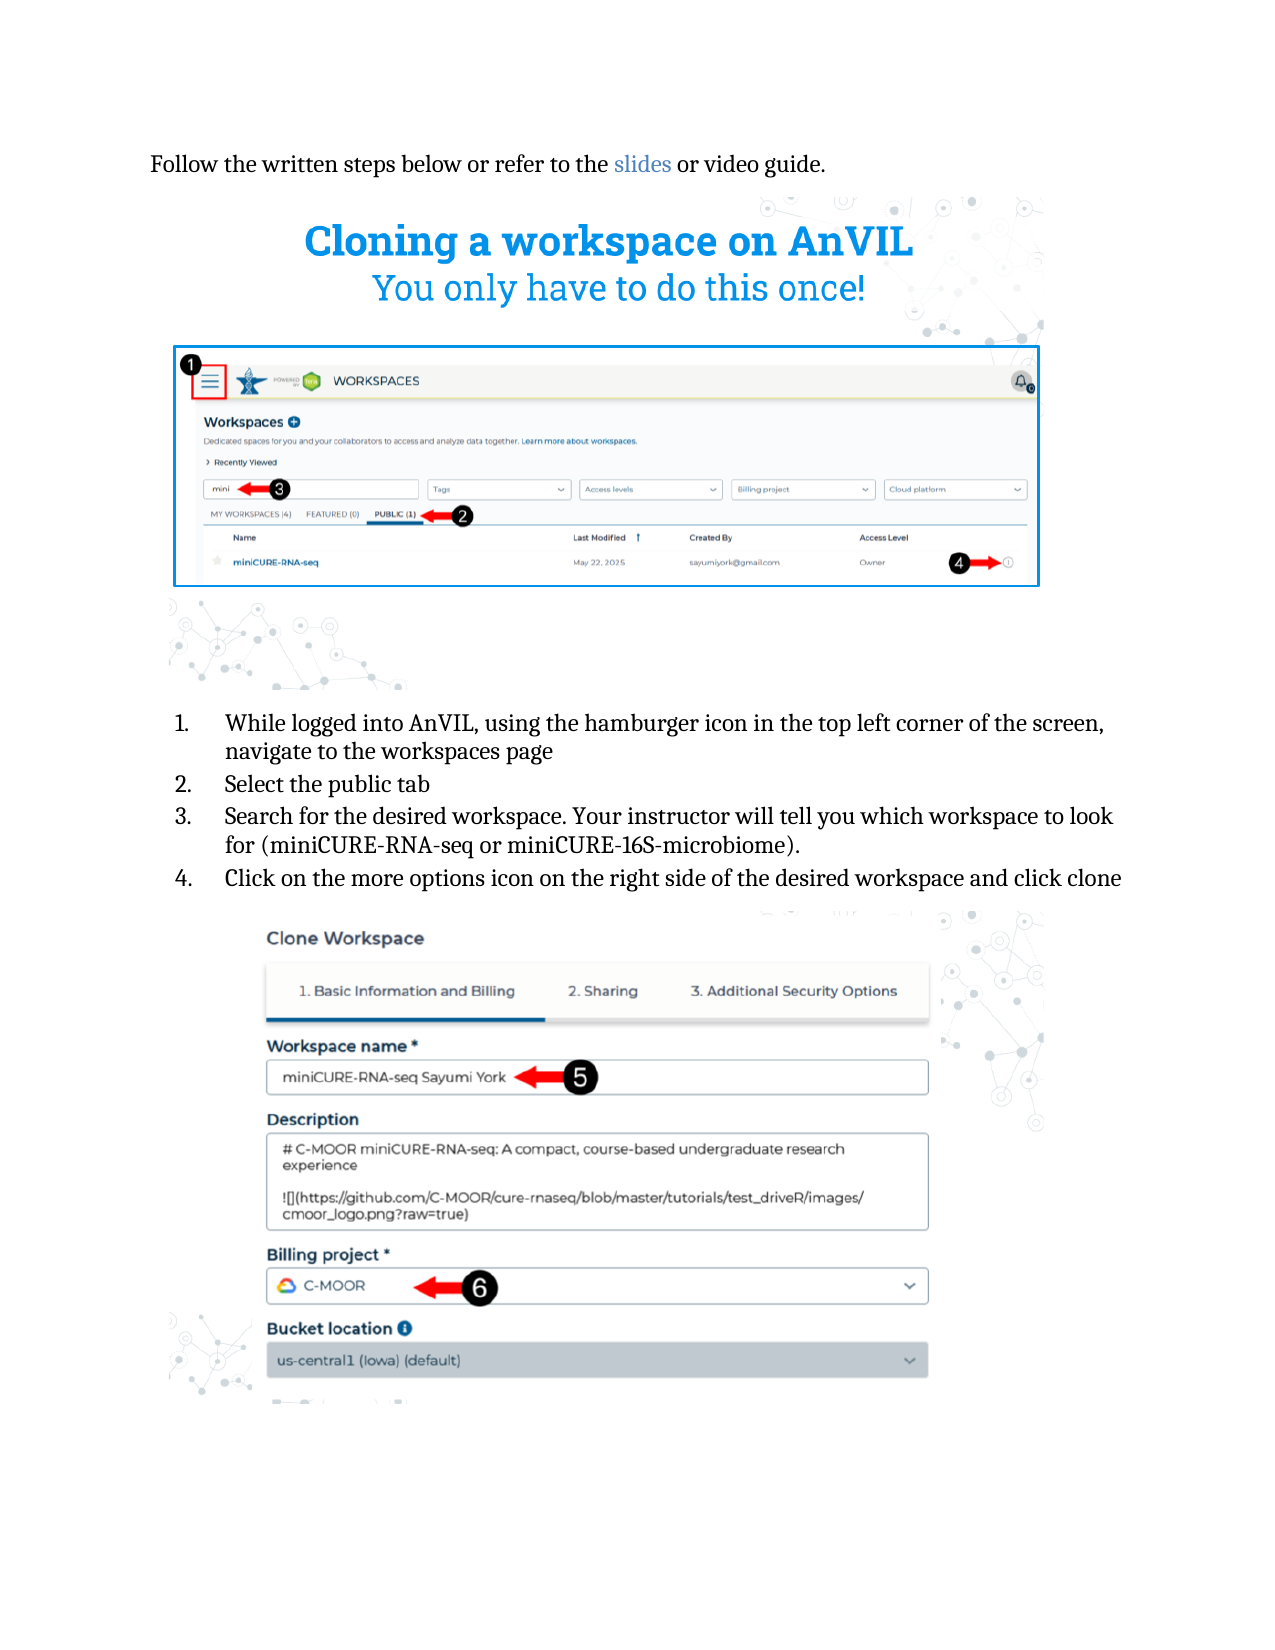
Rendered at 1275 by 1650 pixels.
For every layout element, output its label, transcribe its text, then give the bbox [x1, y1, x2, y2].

text Follow the written steps below or refer to the slides or video guide. [150, 150, 1125, 179]
list Search for the desired workspace. Your instructor will tell you which workspace to look for (miniCURE-RNA-seq or miniCURE-16S-microbiome). [175, 802, 1125, 860]
list Select the public tab [175, 770, 1125, 798]
list While logged into AnVIL, using the hamburger icon in the top left corner of the screen, navigate to the workspaces page [175, 708, 1125, 766]
list Click on the more options icon on the right side of the desired workspace and click clone [175, 863, 1125, 892]
picture [168, 911, 1044, 1404]
picture [168, 197, 1044, 690]
